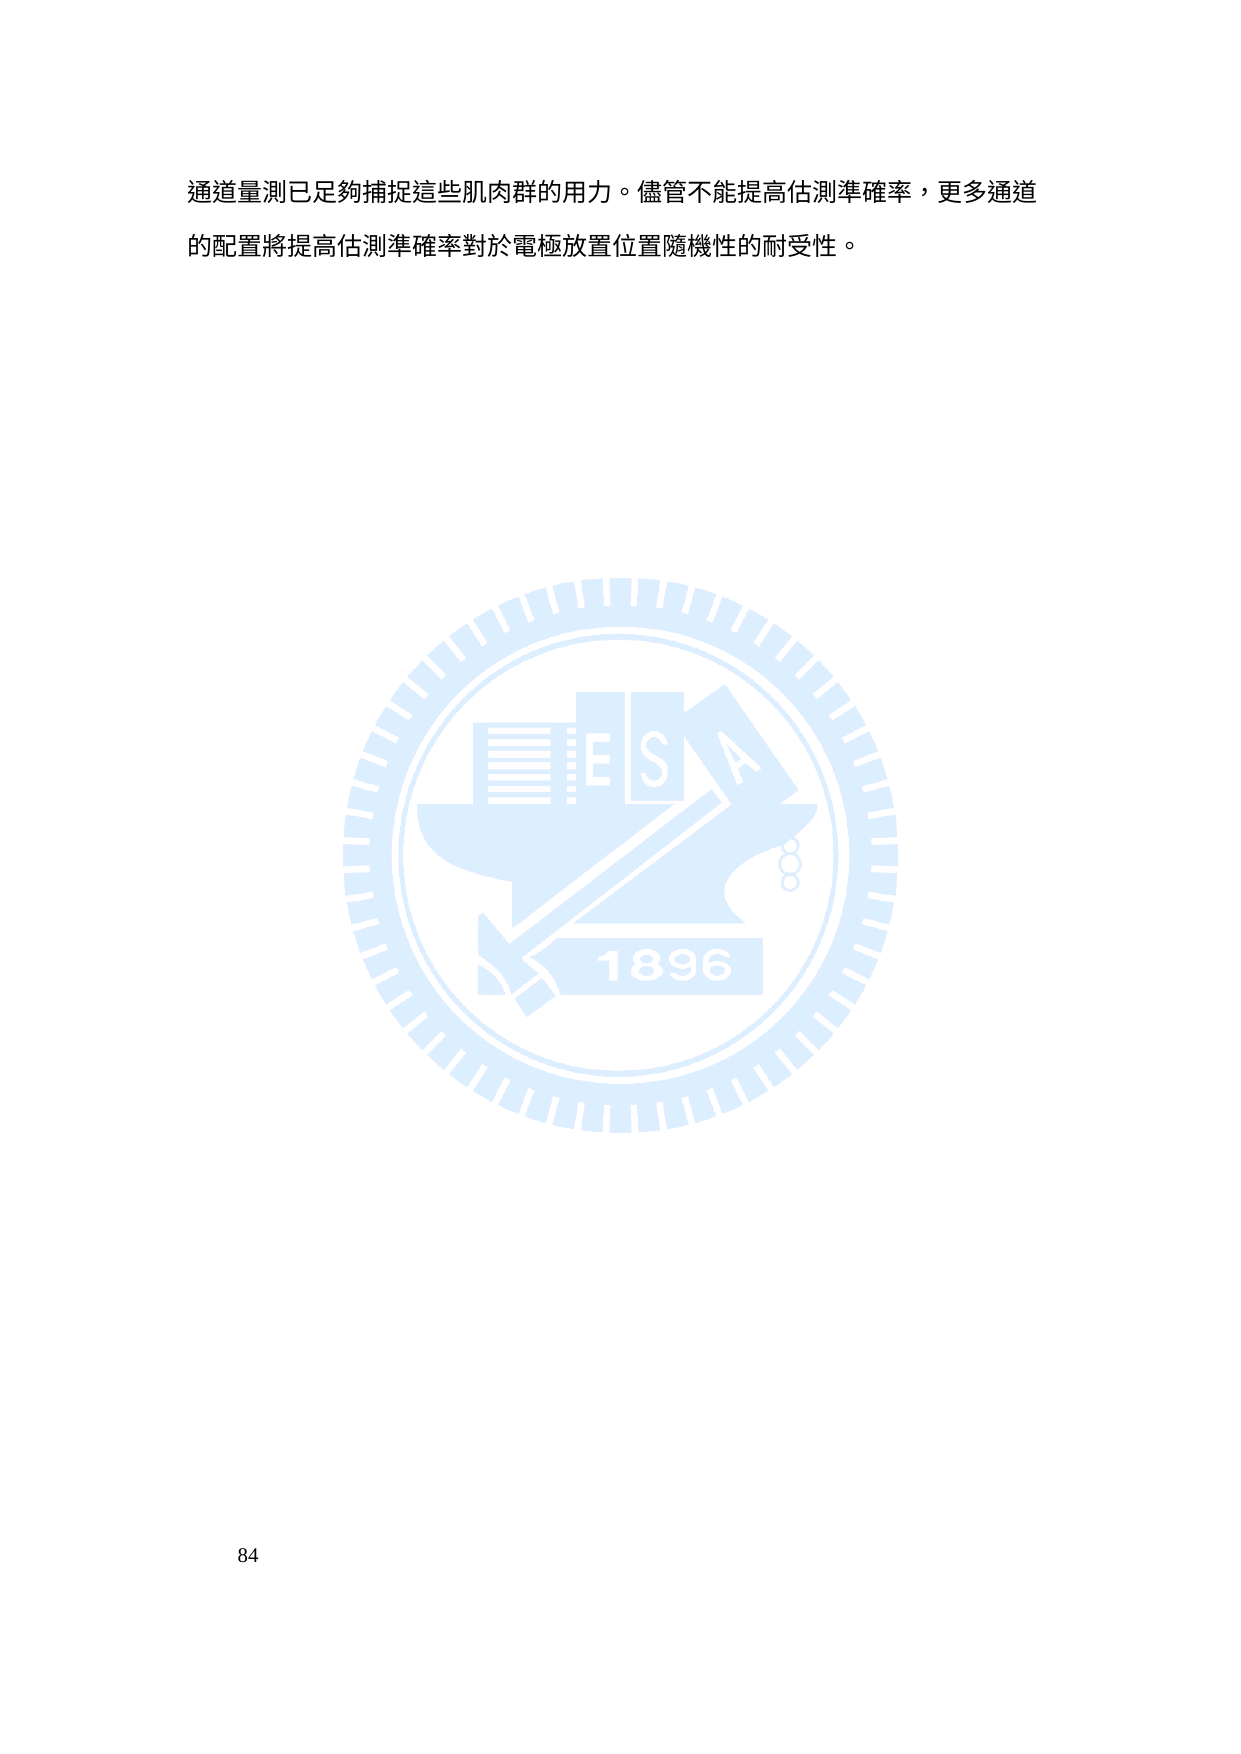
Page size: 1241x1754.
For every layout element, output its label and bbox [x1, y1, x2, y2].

text [187, 172, 1053, 263]
